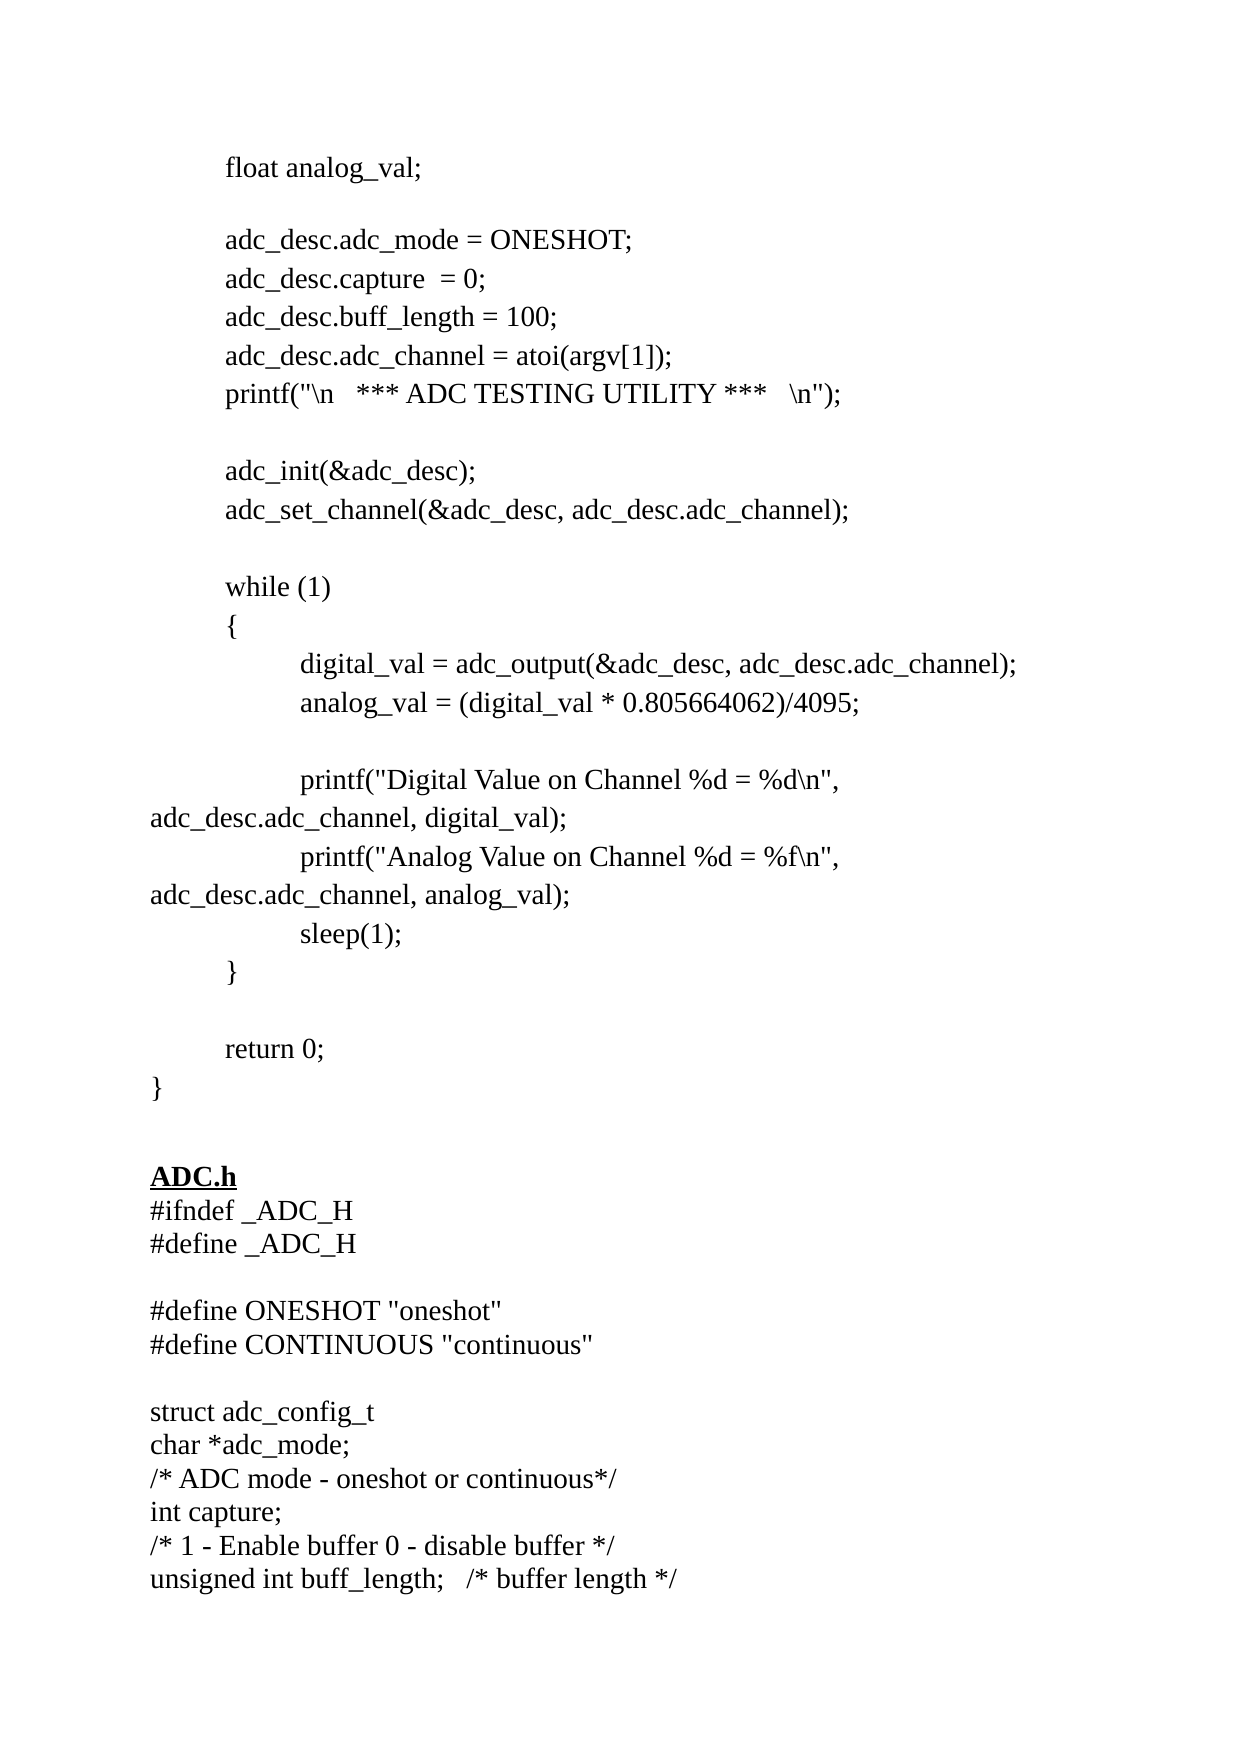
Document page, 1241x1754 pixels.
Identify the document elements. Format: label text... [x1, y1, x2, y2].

text adc_desc.adc_channel = atoi(argv[1]); [150, 338, 1090, 371]
text int capture; [150, 1494, 1090, 1528]
text printf("Analog Value on Channel %d = %f\n", adc_desc.adc_channel, analog_val); [150, 839, 1090, 911]
text { [150, 608, 1090, 641]
text printf("\n *** ADC TESTING UTILITY *** \n"); [150, 376, 1090, 410]
text struct adc_config_t [150, 1394, 1090, 1427]
text /* ADC mode - oneshot or continuous*/ [150, 1461, 1090, 1494]
text float analog_val; [150, 150, 1090, 183]
text /* 1 - Enable buffer 0 - disable buffer */ [150, 1528, 1090, 1562]
text adc_desc.capture = 0; [150, 261, 1090, 294]
text char *adc_mode; [150, 1427, 1090, 1461]
text } [150, 954, 1090, 988]
text #define ONESHOT "oneshot" [150, 1293, 1090, 1327]
text adc_init(&adc_desc); [150, 453, 1090, 487]
text adc_desc.adc_mode = ONESHOT; [150, 222, 1090, 256]
text ADC.h [150, 1159, 1090, 1193]
text } [150, 1070, 1090, 1104]
text printf("Digital Value on Channel %d = %d\n", adc_desc.adc_channel, digital_val); [150, 762, 1090, 834]
text adc_desc.buff_length = 100; [150, 299, 1090, 333]
text #ifndef _ADC_H [150, 1193, 1090, 1226]
text digital_val = adc_output(&adc_desc, adc_desc.adc_channel); [150, 646, 1090, 680]
text #define CONTINUOUS "continuous" [150, 1327, 1090, 1360]
text adc_set_channel(&adc_desc, adc_desc.adc_channel); [150, 492, 1090, 526]
text unsigned int buff_length; /* buffer length */ [150, 1562, 1090, 1595]
text while (1) [150, 569, 1090, 603]
text sleep(1); [150, 916, 1090, 949]
text #define _ADC_H [150, 1226, 1090, 1260]
text return 0; [150, 1032, 1090, 1065]
text analog_val = (digital_val * 0.805664062)/4095; [150, 685, 1090, 718]
